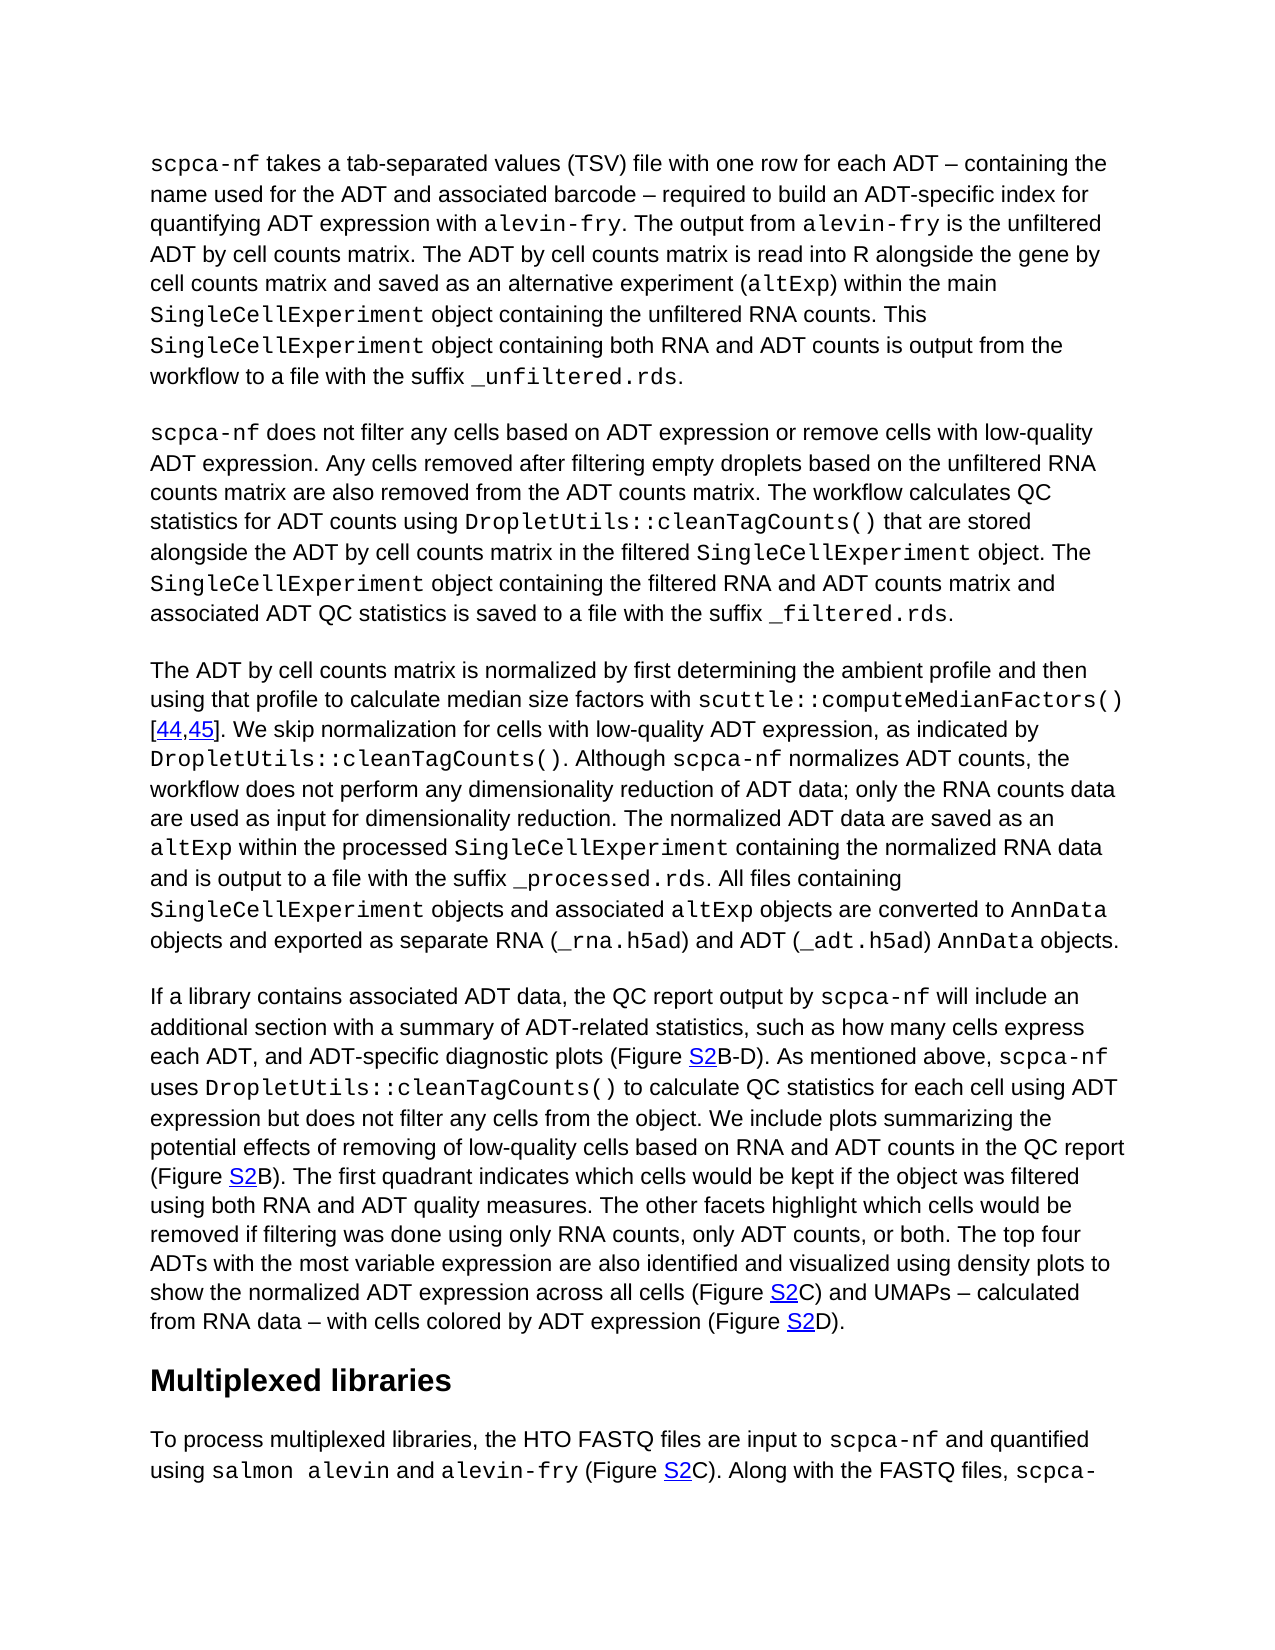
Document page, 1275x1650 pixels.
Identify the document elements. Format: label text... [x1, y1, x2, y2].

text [150, 150, 1125, 391]
text The ADT by cell counts matrix is normalized by first determining the ambient profile and then using that profile to calculate median size factors with scuttle::computeMedianFactors() [44,45]. We skip normalization for cells with low-quality ADT expression, as indicated by DropletUtils::cleanTagCounts(). Although scpca-nf normalizes ADT counts, the workflow does not perform any dimensionality reduction of ADT data; only the RNA counts data are used as input for dimensionality reduction. The normalized ADT data are saved as an altExp within the processed SingleCellExperiment containing the normalized RNA data and is output to a file with the suffix _processed.rds. All files containing SingleCellExperiment objects and associated altExp objects are converted to AnnData objects and exported as separate RNA (_rna.h5ad) and ADT (_adt.h5ad) AnnData objects. [150, 657, 1125, 955]
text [150, 1426, 1125, 1485]
text scpca-nf does not filter any cells based on ADT expression or remove cells with low-quality ADT expression. Any cells removed after filtering empty droplets based on the unfiltered RNA counts matrix are also removed from the ADT counts matrix. The workflow calculates QC statistics for ADT counts using DropletUtils::cleanTagCounts() that are stored alongside the ADT by cell counts matrix in the filtered SingleCellExperiment object. The SingleCellExperiment object containing the filtered RNA and ADT counts matrix and associated ADT QC statistics is saved to a file with the suffix _filtered.rds. [150, 419, 1125, 629]
subtitle Multiplexed libraries [150, 1362, 1125, 1398]
text If a library contains associated ADT data, the QC report output by scpca-nf will include an additional section with a summary of ADT-related statistics, such as how many cells express each ADT, and ADT-specific diagnostic plots (Figure S2B-D). As mentioned above, scpca-nf uses DropletUtils::cleanTagCounts() to calculate QC statistics for each cell using ADT expression but does not filter any cells from the object. We include plots summarizing the potential effects of removing of low-quality cells based on RNA and ADT counts in the QC report (Figure S2B). The first quadrant indicates which cells would be kept if the object was filtered using both RNA and ADT quality measures. The other facets highlight which cells would be removed if filtering was done using only RNA counts, only ADT counts, or both. The top four ADTs with the most variable expression are also identified and visualized using density plots to show the normalized ADT expression across all cells (Figure S2C) and UMAPs – calculated from RNA data – with cells colored by ADT expression (Figure S2D). [150, 983, 1125, 1334]
